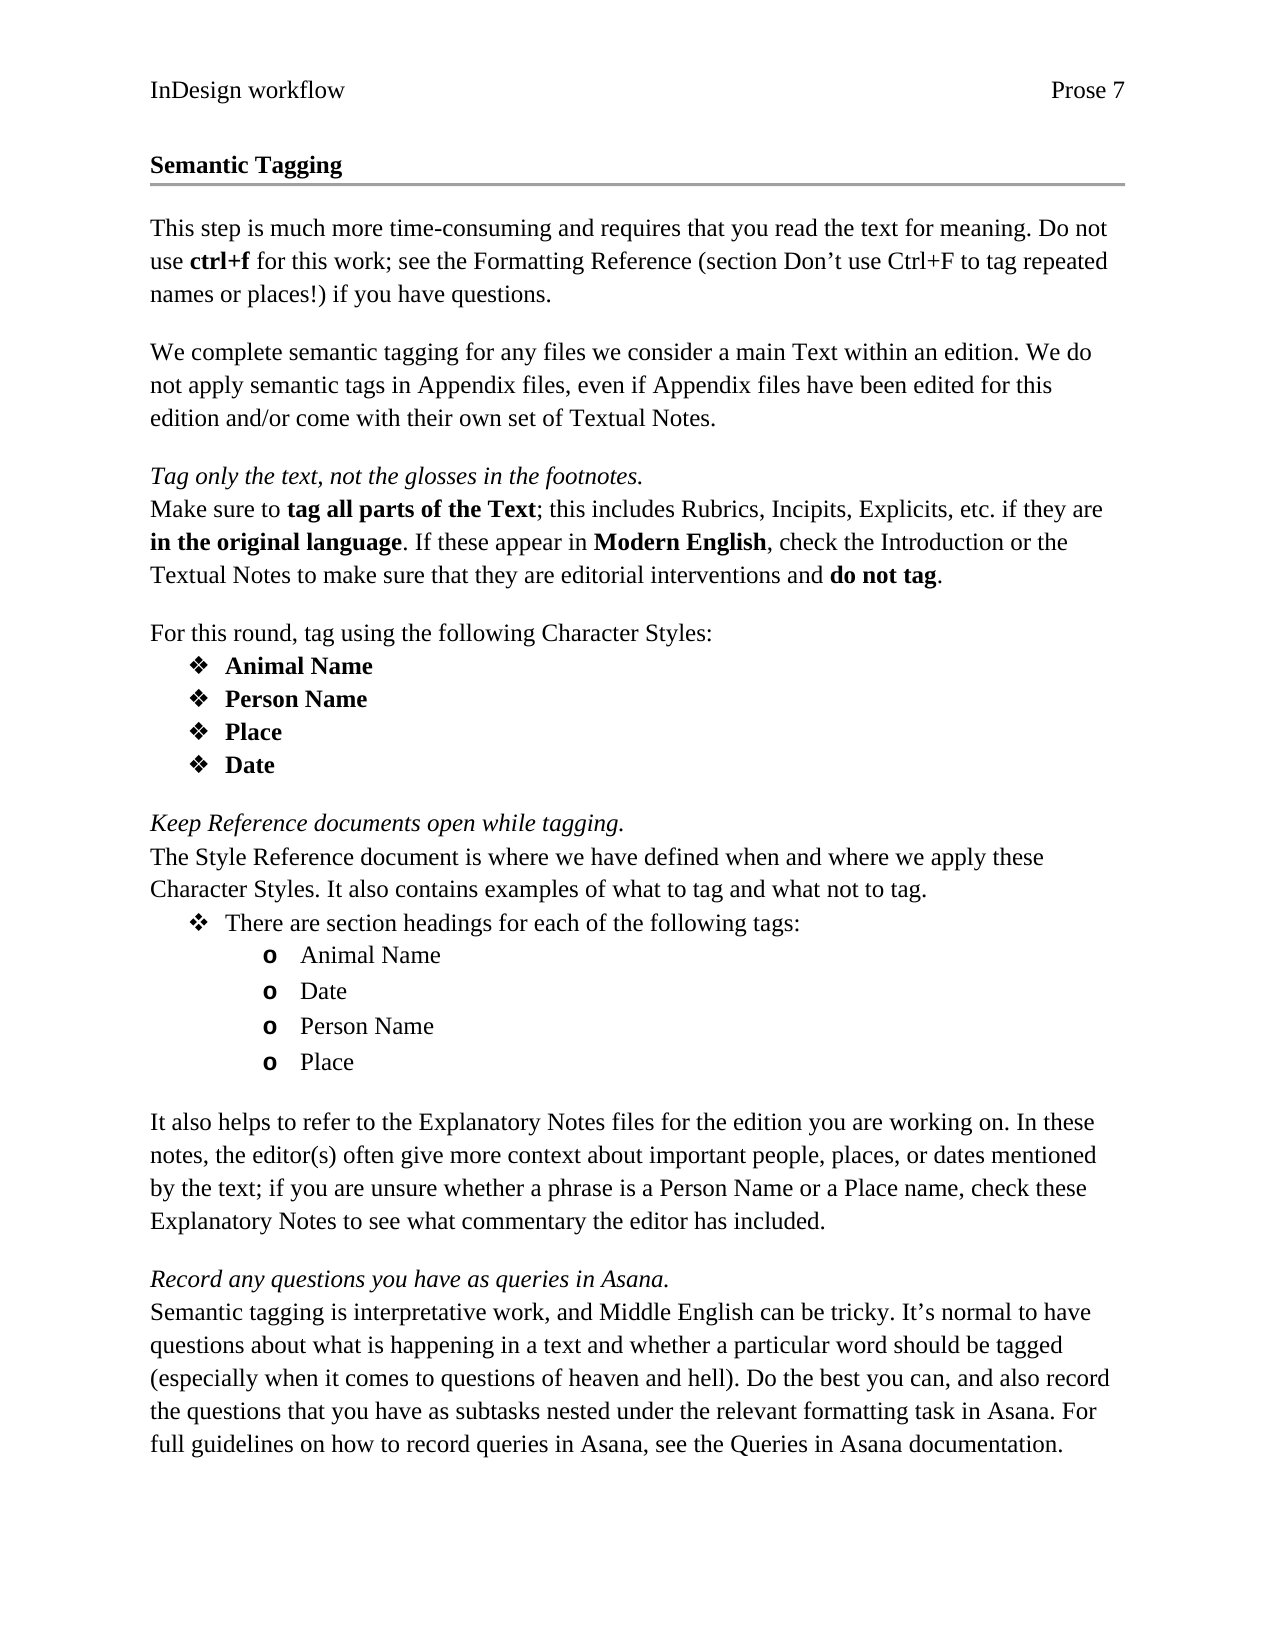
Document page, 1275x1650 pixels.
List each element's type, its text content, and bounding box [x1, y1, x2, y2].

text For this round, tag using the following Character Styles: [150, 618, 1125, 647]
list Animal Name [262, 941, 1125, 971]
list Person Name [262, 1011, 1125, 1042]
subtitle Semantic Tagging [150, 150, 1125, 179]
subtitle Record any questions you have as queries in Asana. [150, 1264, 1125, 1293]
list Animal Name [187, 651, 1125, 680]
text This step is much more time-consuming and requires that you read the text for meaning. Do not use ctrl+f for this work; see the Formatting Reference (section Don’t use Ctrl+F to tag repeated names or places!) if you have questions. [150, 213, 1125, 308]
text Make sure to tag all parts of the Text; this includes Rubrics, Incipits, Explicits, etc. if they are in the original language. If these appear in Modern English, check the Introduction or the Textual Notes to make sure that they are editorial interventions and do not tag. [150, 494, 1125, 589]
list There are section headings for each of the following tags: [187, 908, 1125, 936]
text Semantic tagging is interpretative work, and Middle English can be tricky. It’s normal to have questions about what is happening in a text and whether a particular word should be tagged (especially when it comes to questions of heaven and hell). Do the best you can, and also record the questions that you have as subtasks nested under the relevant formatting task in Asana. For full guidelines on how to record queries in Asana, see the Queries in Asana documentation. [150, 1297, 1125, 1458]
list Date [262, 976, 1125, 1007]
list Place [262, 1047, 1125, 1078]
text We complete semantic tagging for any files we consider a main Text within an edition. We do not apply semantic tags in Appendix files, even if Appendix files have been edited for this edition and/or come with their own set of Textual Notes. [150, 337, 1125, 432]
subtitle Tag only the text, not the glosses in the footnotes. [150, 461, 1125, 490]
list Person Name [187, 684, 1125, 713]
subtitle Keep Reference documents open while tagging. [150, 808, 1125, 837]
text The Style Reference document is where we have defined when and where we apply these Character Styles. It also contains examples of what to tag and what not to tag. [150, 842, 1125, 903]
text It also helps to refer to the Explanatory Notes files for the edition you are working on. In these notes, the editor(s) often give more context about important people, places, or dates mentioned by the text; if you are unsure whether a phrase is a Person Name or a Place name, check these Explanatory Notes to see what commentary the editor has included. [150, 1107, 1125, 1235]
list Date [187, 751, 1125, 779]
list Place [187, 717, 1125, 746]
